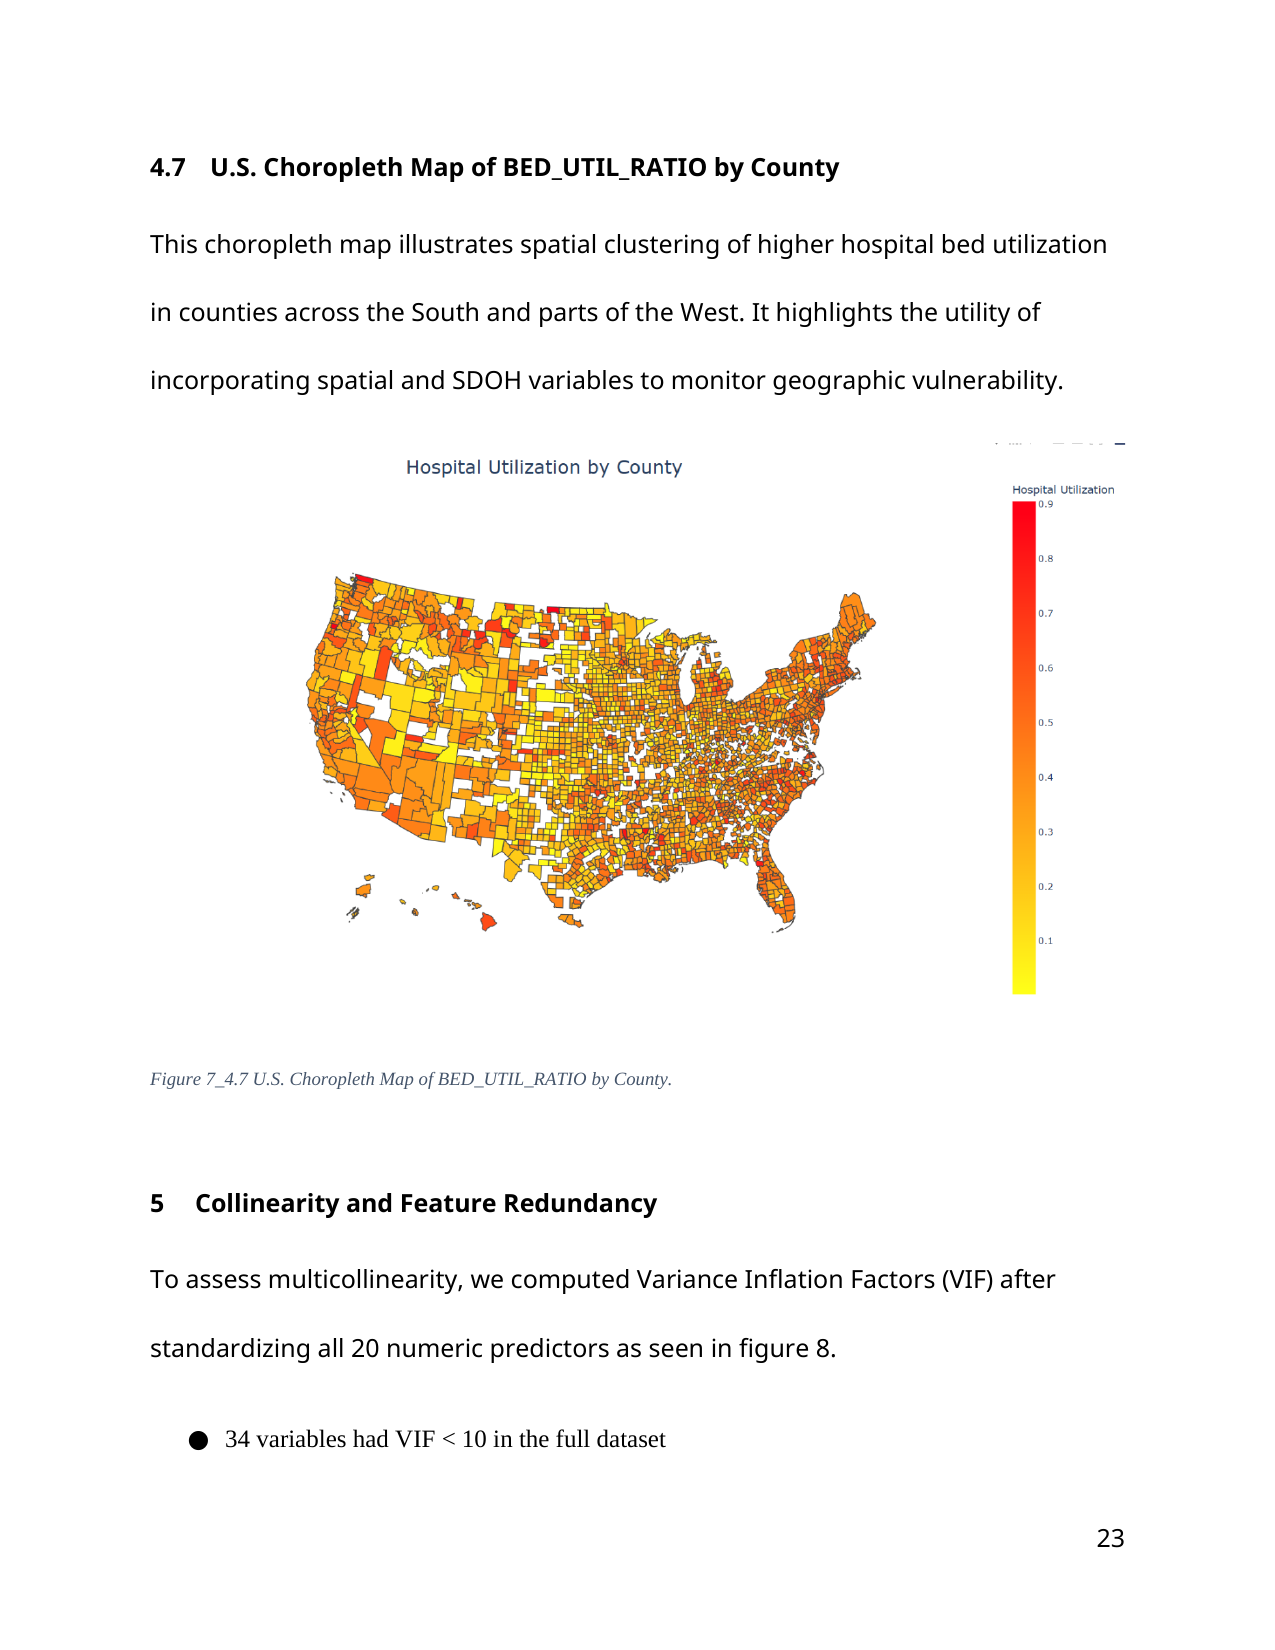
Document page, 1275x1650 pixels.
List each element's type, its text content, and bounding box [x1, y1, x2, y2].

subtitle Collinearity and Feature Redundancy [150, 1186, 1125, 1220]
text This choropleth map illustrates spatial clustering of higher hospital bed utilization in counties across the South and parts of the West. It highlights the utility of incorporating spatial and SDOH variables to monitor geographic vulnerability. [150, 226, 1125, 397]
list 34 variables had VIF < 10 in the full dataset [187, 1411, 1125, 1462]
picture [150, 443, 1125, 1017]
text To assess multicollinearity, we computed Variance Inflation Factors (VIF) after standardizing all 20 numeric predictors as seen in figure 8. [150, 1262, 1125, 1364]
text Figure 7_4.7 U.S. Choropleth Map of BED_UTIL_RATIO by County. [150, 1067, 1125, 1089]
subtitle U.S. Choropleth Map of BED_UTIL_RATIO by County [150, 150, 1125, 184]
